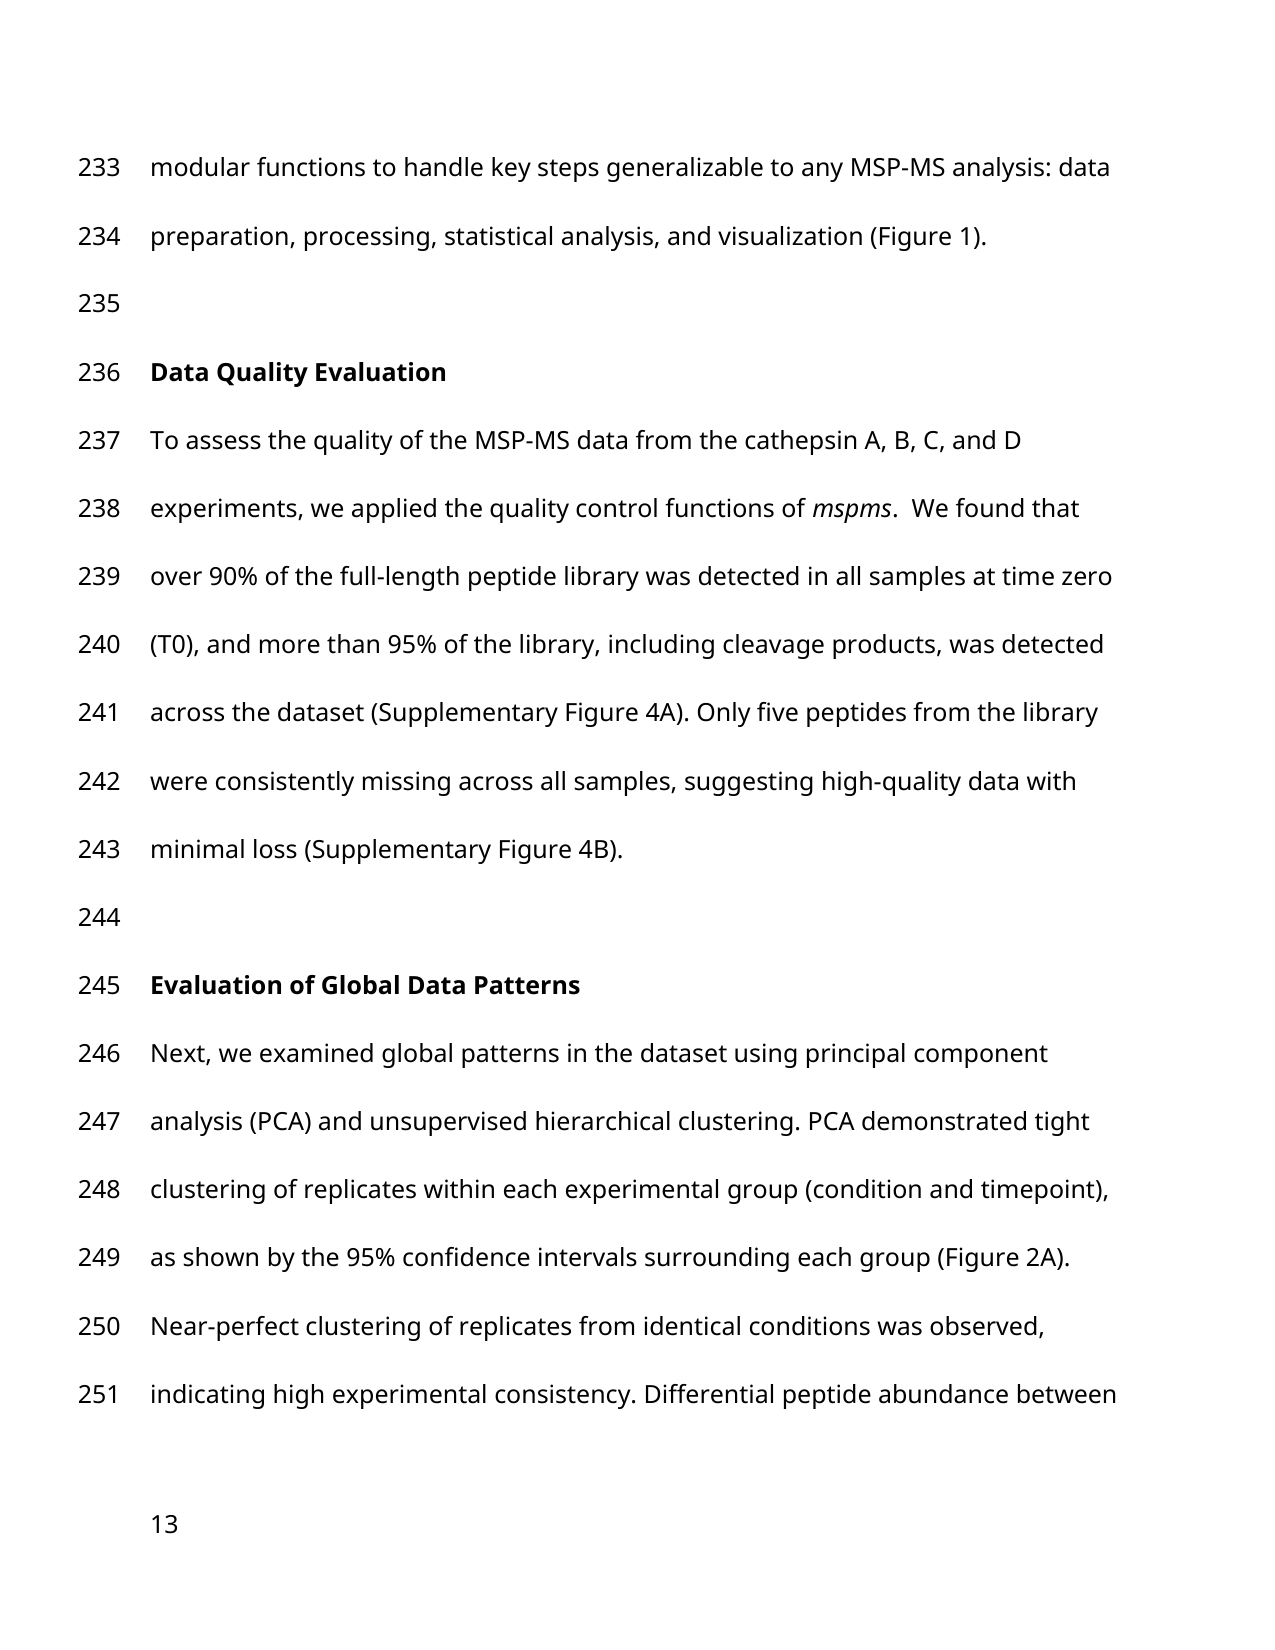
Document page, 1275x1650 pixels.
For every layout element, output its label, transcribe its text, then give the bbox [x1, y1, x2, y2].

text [150, 1036, 1125, 1410]
text To assess the quality of the MSP-MS data from the cathepsin A, B, C, and D experiments, we applied the quality control functions of mspms. We found that over 90% of the full-length peptide library was detected in all samples at time zero (T0), and more than 95% of the library, including cleavage products, was detected across the dataset (Supplementary Figure 4A). Only five peptides from the library were consistently missing across all samples, suggesting high-quality data with minimal loss (Supplementary Figure 4B). [150, 422, 1125, 865]
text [150, 150, 1125, 252]
text Data Quality Evaluation [150, 354, 1125, 388]
text Evaluation of Global Data Patterns [150, 967, 1125, 1002]
